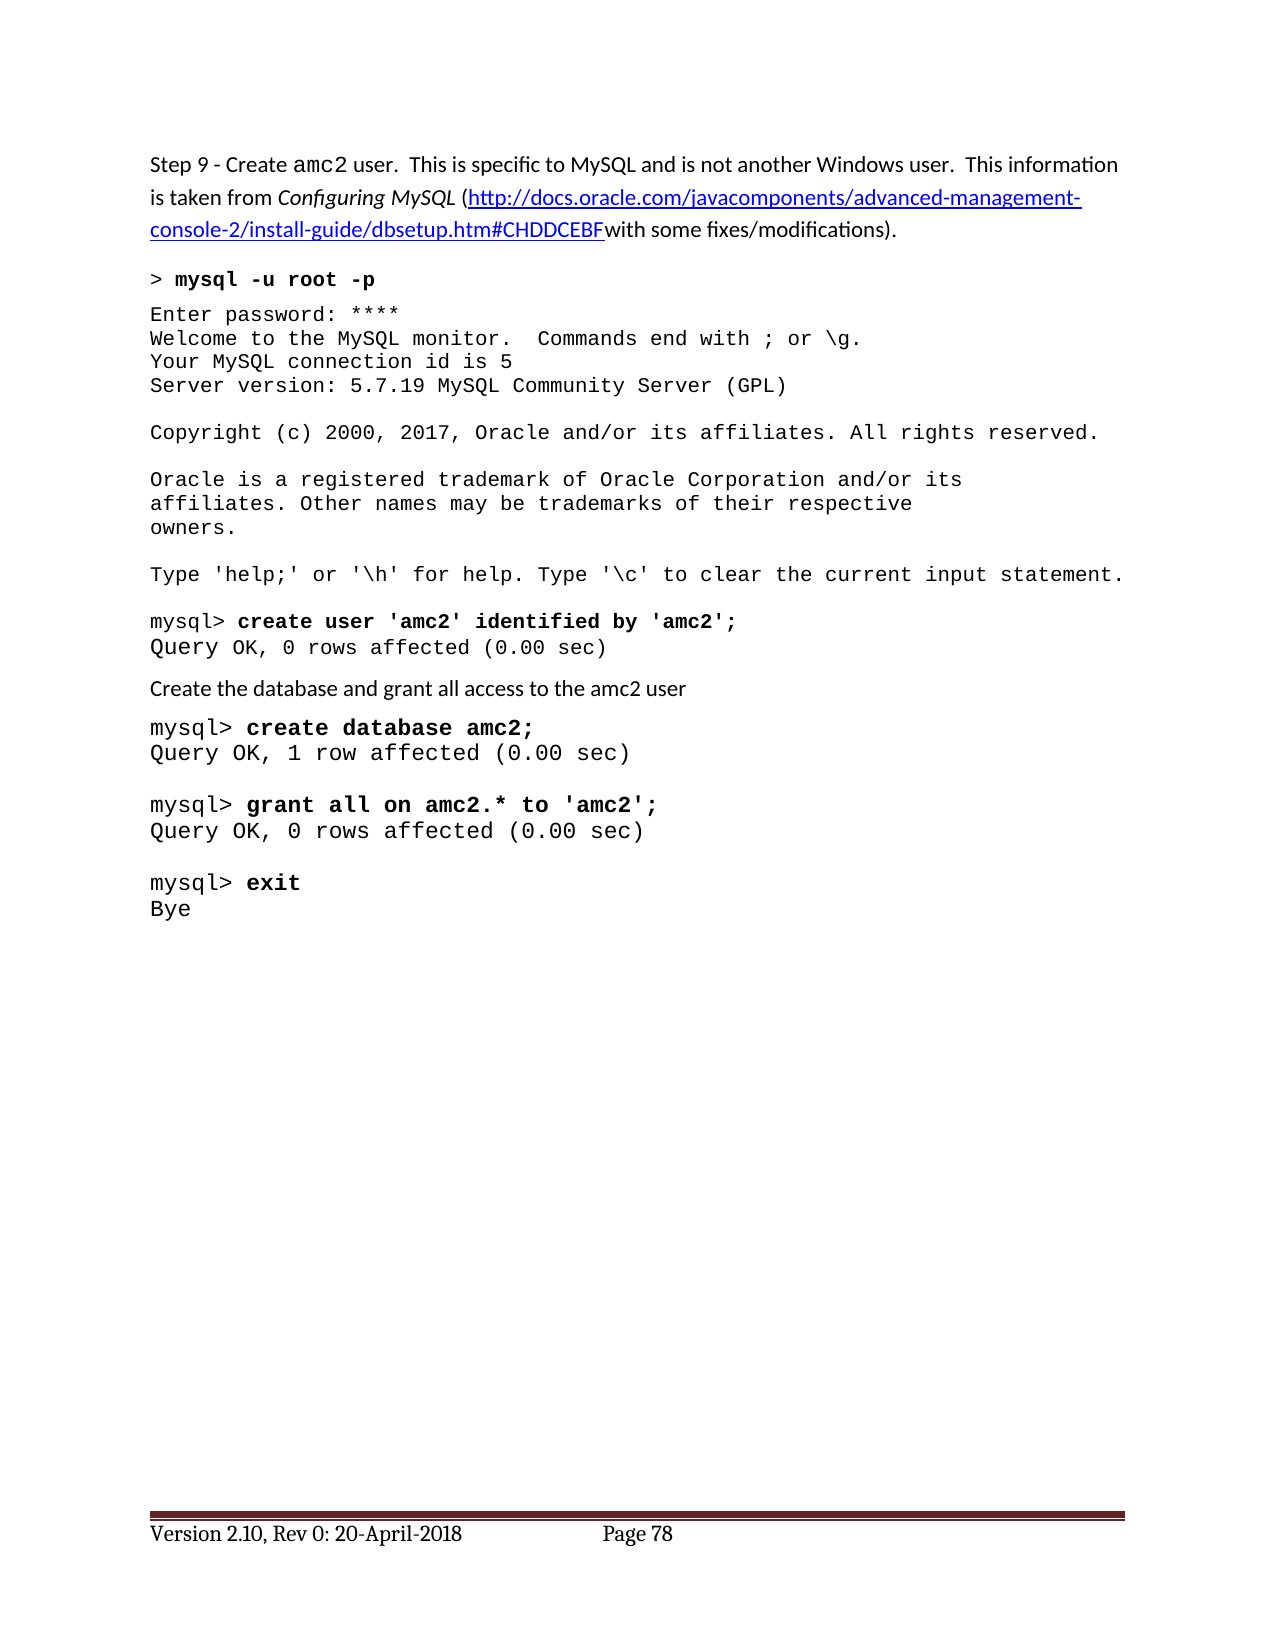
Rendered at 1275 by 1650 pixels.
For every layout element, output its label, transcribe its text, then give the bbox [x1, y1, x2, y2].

text mysql> create database amc2; [150, 716, 1125, 742]
text mysql> create user 'amc2' identified by 'amc2'; [150, 611, 1125, 635]
text affiliates. Other names may be trademarks of their respective [150, 493, 1125, 517]
text Your MySQL connection id is 5 [150, 351, 1125, 375]
text Step 9 - Create amc2 user. This is specific to MySQL and is not another Windows user. This information is taken from Configuring MySQL (http://docs.oracle.com/javacomponents/advanced-management-console-2/install-guide/dbsetup.htm#CHDDCEBFwith some fixes/modifications). [150, 150, 1125, 243]
text > mysql -u root -p [150, 268, 1125, 292]
text owners. [150, 517, 1125, 540]
text Welcome to the MySQL monitor. Commands end with ; or \g. [150, 328, 1125, 351]
text Copyright (c) 2000, 2017, Oracle and/or its affiliates. All rights reserved. [150, 422, 1125, 446]
text Query OK, 0 rows affected (0.00 sec) [150, 635, 1125, 661]
text Server version: 5.7.19 MySQL Community Server (GPL) [150, 375, 1125, 398]
text Enter password: **** [150, 304, 1125, 328]
text mysql> grant all on amc2.* to 'amc2'; [150, 794, 1125, 819]
text Type 'help;' or '\h' for help. Type '\c' to clear the current input statement. [150, 564, 1125, 588]
text mysql> exit [150, 871, 1125, 897]
text Bye [150, 897, 1125, 923]
text Query OK, 0 rows affected (0.00 sec) [150, 819, 1125, 846]
text Oracle is a registered trademark of Oracle Corporation and/or its [150, 469, 1125, 493]
text Create the database and grant all access to the amc2 user [150, 674, 1125, 702]
text Query OK, 1 row affected (0.00 sec) [150, 742, 1125, 768]
